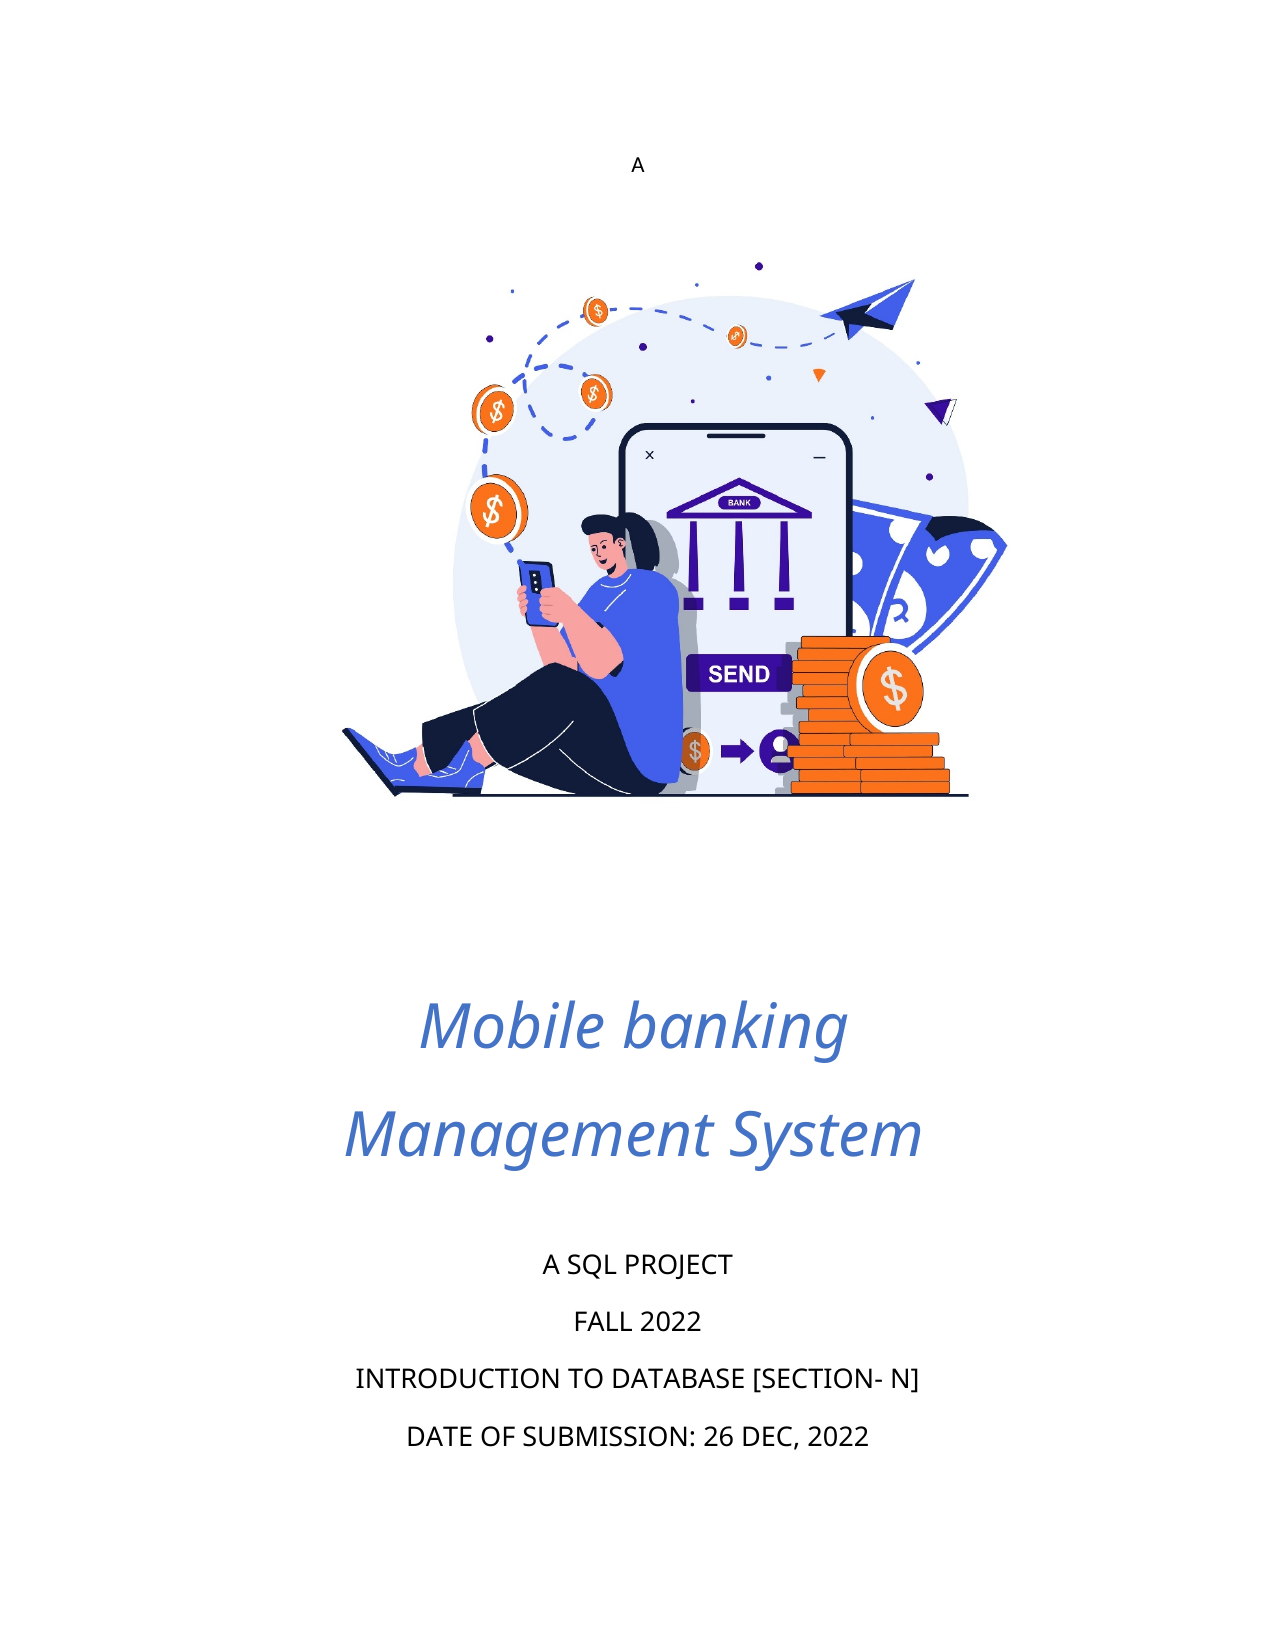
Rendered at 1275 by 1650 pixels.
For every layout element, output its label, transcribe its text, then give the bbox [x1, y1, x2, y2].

text A [150, 150, 1125, 854]
text Introduction To Database [SECTION- N] [150, 1360, 1125, 1397]
text Mobile banking [150, 982, 1125, 1067]
text DATE OF SUBMISSION: 26 Dec, 2022 [150, 1417, 1125, 1454]
text a sql project [150, 1246, 1125, 1282]
text Management System [150, 1090, 1125, 1175]
text FALL 2022 [150, 1303, 1125, 1339]
